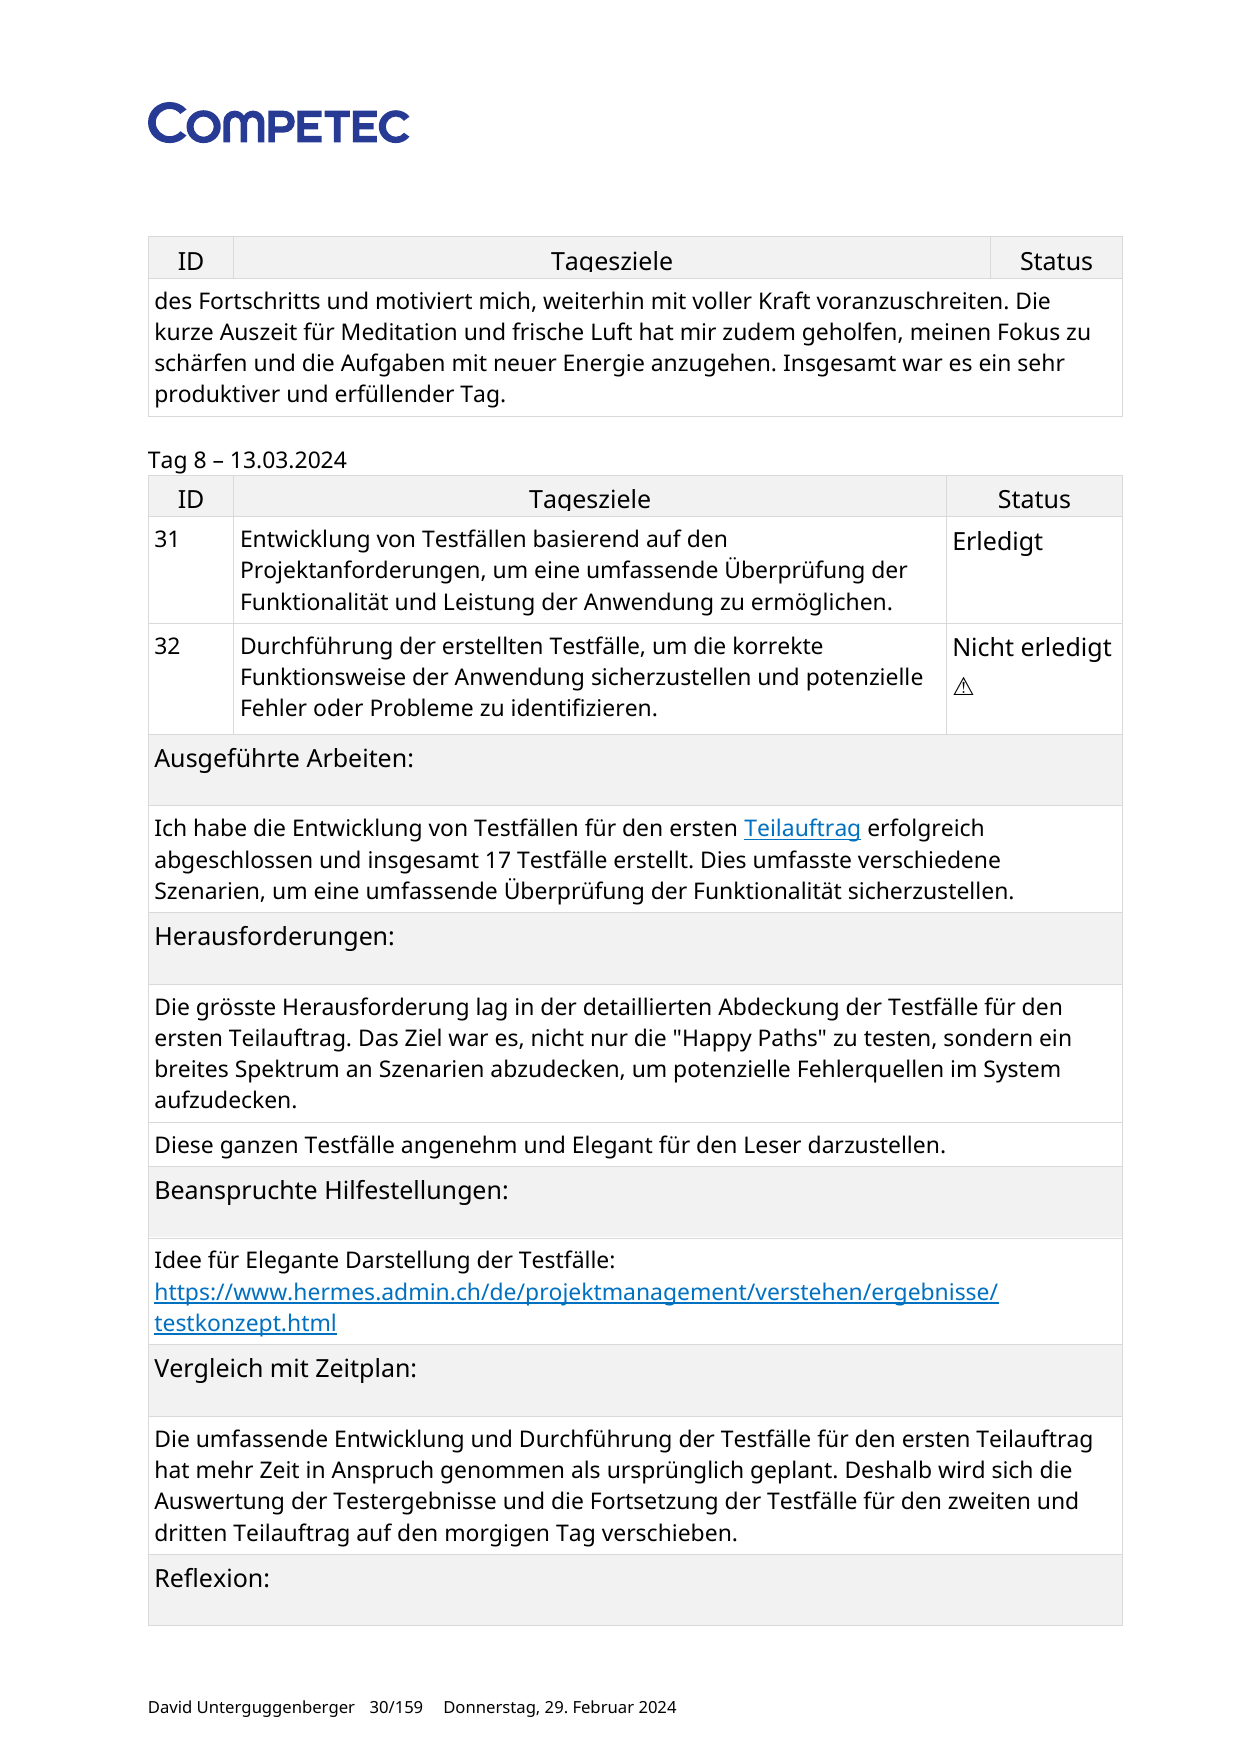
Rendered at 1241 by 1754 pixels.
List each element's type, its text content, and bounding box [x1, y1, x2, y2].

table_cell Beanspruchte Hilfestellungen: [149, 1167, 1122, 1237]
table_cell Diese ganzen Testfälle angenehm und Elegant für den Leser darzustellen. [149, 1123, 1122, 1166]
table_cell Die umfassende Entwicklung und Durchführung der Testfälle für den ersten Teilauftrag hat mehr Zeit in Anspruch genommen als ursprünglich geplant. Deshalb wird sich die Auswertung der Testergebnisse und die Fortsetzung der Testfälle für den zweiten und dritten Teilauftrag auf den morgigen Tag verschieben. [149, 1417, 1122, 1554]
table_cell Ausgeführte Arbeiten: [149, 735, 1122, 805]
table_cell 31 [149, 517, 233, 623]
table_cell Reflexion: [149, 1555, 1122, 1625]
table_cell Herausforderungen: [149, 913, 1122, 984]
table_cell Ich habe die Entwicklung von Testfällen für den ersten Teilauftrag erfolgreich abgeschlossen und insgesamt 17 Testfälle erstellt. Dies umfasste verschiedene Szenarien, um eine umfassende Überprüfung der Funktionalität sicherzustellen. [149, 806, 1122, 912]
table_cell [149, 279, 1122, 416]
table_cell 32 [149, 624, 233, 734]
table_cell Entwicklung von Testfällen basierend auf den Projektanforderungen, um eine umfassende Überprüfung der Funktionalität und Leistung der Anwendung zu ermöglichen. [234, 517, 946, 623]
table_header Tagesziele [234, 237, 990, 278]
table_cell Nicht erledigt ⚠️ [947, 624, 1122, 734]
table_cell Erledigt [947, 517, 1122, 623]
table_header Status [947, 476, 1122, 516]
table_cell Idee für Elegante Darstellung der Testfälle: https://www.hermes.admin.ch/de/projektmanagement/verstehen/ergebnisse/testkonzept.html [149, 1239, 1122, 1344]
table_cell Vergleich mit Zeitplan: [149, 1345, 1122, 1416]
table_cell Die grösste Herausforderung lag in der detaillierten Abdeckung der Testfälle für den ersten Teilauftrag. Das Ziel war es, nicht nur die "Happy Paths" zu testen, sondern ein breites Spektrum an Szenarien abzudecken, um potenzielle Fehlerquellen im System aufzudecken. [149, 985, 1122, 1122]
table_header ID [149, 237, 233, 278]
subtitle Tag 8 – 13.03.2024 [148, 444, 1122, 475]
table_header ID [149, 476, 233, 516]
table_cell Durchführung der erstellten Testfälle, um die korrekte Funktionsweise der Anwendung sicherzustellen und potenzielle Fehler oder Probleme zu identifizieren. [234, 624, 946, 734]
table_header Status [991, 237, 1122, 278]
table_header Tagesziele [234, 476, 946, 516]
